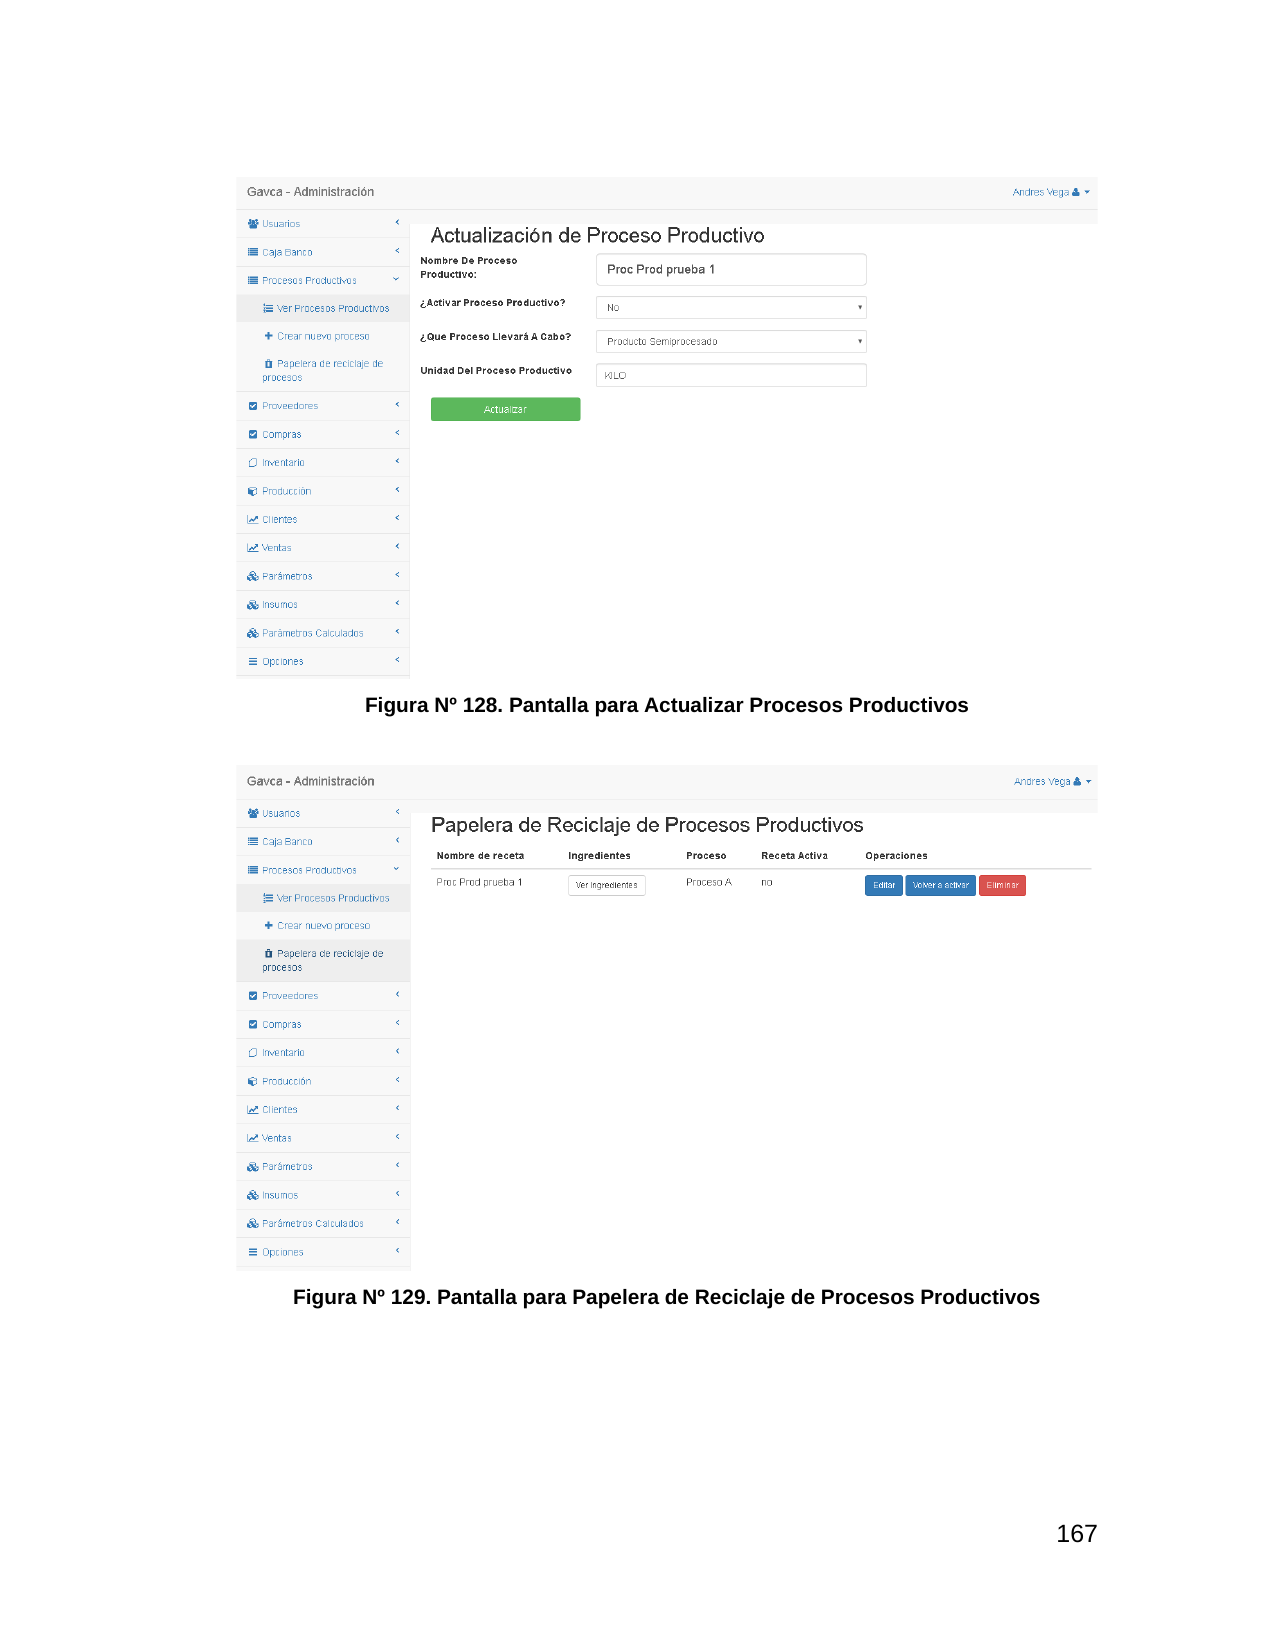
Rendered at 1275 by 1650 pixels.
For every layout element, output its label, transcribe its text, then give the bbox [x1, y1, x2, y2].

text Figura Nº 128. Pantalla para Actualizar Procesos Productivos [236, 693, 1098, 717]
text Figura Nº 129. Pantalla para Papelera de Reciclaje de Procesos Productivos [236, 1285, 1098, 1309]
picture [236, 177, 1098, 679]
picture [236, 765, 1098, 1271]
